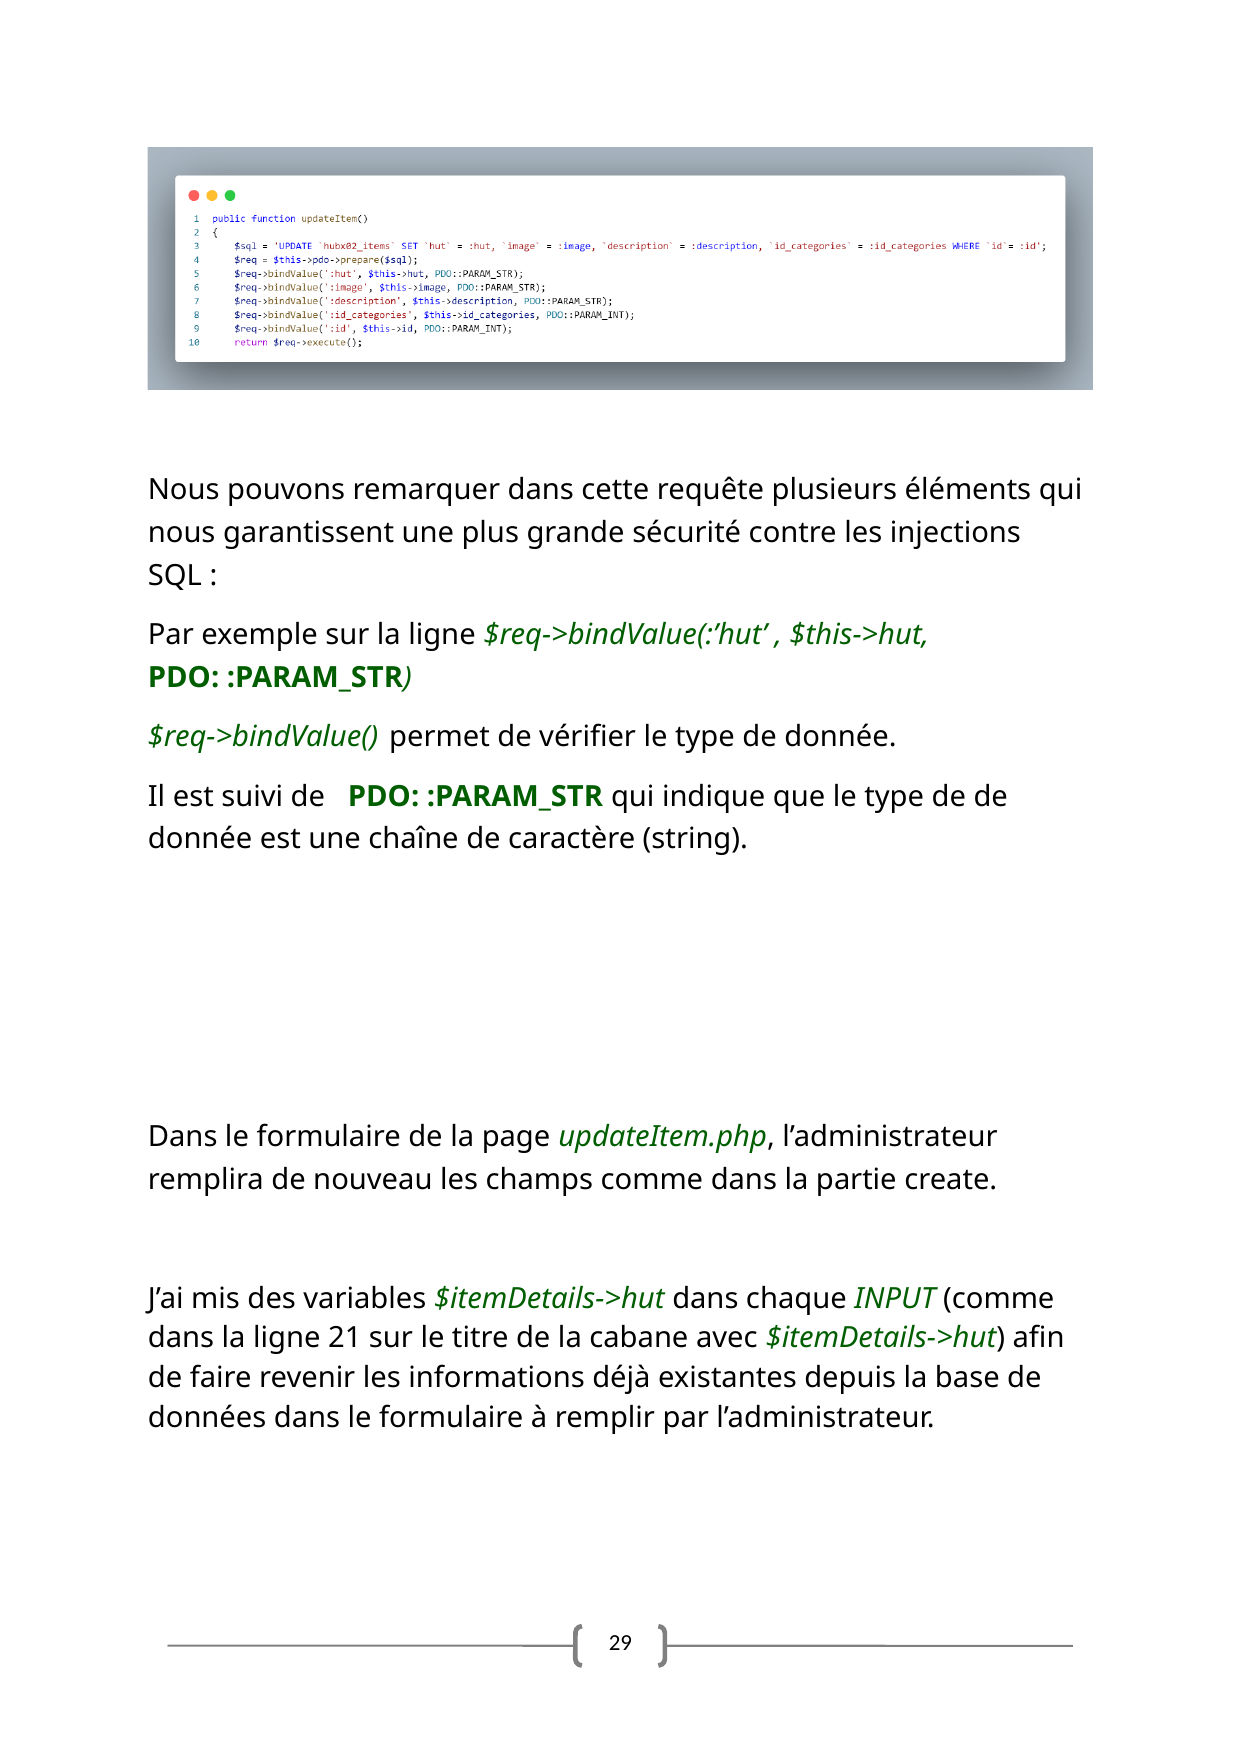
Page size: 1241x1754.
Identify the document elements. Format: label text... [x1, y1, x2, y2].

text Par exemple sur la ligne $req->bindValue(:’hut’ , $this->hut, PDO: :PARAM_STR) [148, 613, 1093, 696]
text Nous pouvons remarquer dans cette requête plusieurs éléments qui nous garantissent une plus grande sécurité contre les injections SQL : [148, 468, 1093, 593]
picture [147, 147, 1093, 390]
text J’ai mis des variables $itemDetails->hut dans chaque INPUT (comme dans la ligne 21 sur le titre de la cabane avec $itemDetails->hut) afin de faire revenir les informations déjà existantes depuis la base de données dans le formulaire à remplir par l’administrateur. [148, 1277, 1093, 1436]
text $req->bindValue() permet de vérifier le type de donnée. [148, 716, 1093, 755]
text Dans le formulaire de la page updateItem.php, l’administrateur remplira de nouveau les champs comme dans la partie create. [148, 1115, 1093, 1198]
text Il est suivi de PDO: :PARAM_STR qui indique que le type de de donnée est une chaîne de caractère (string). [148, 775, 1093, 857]
